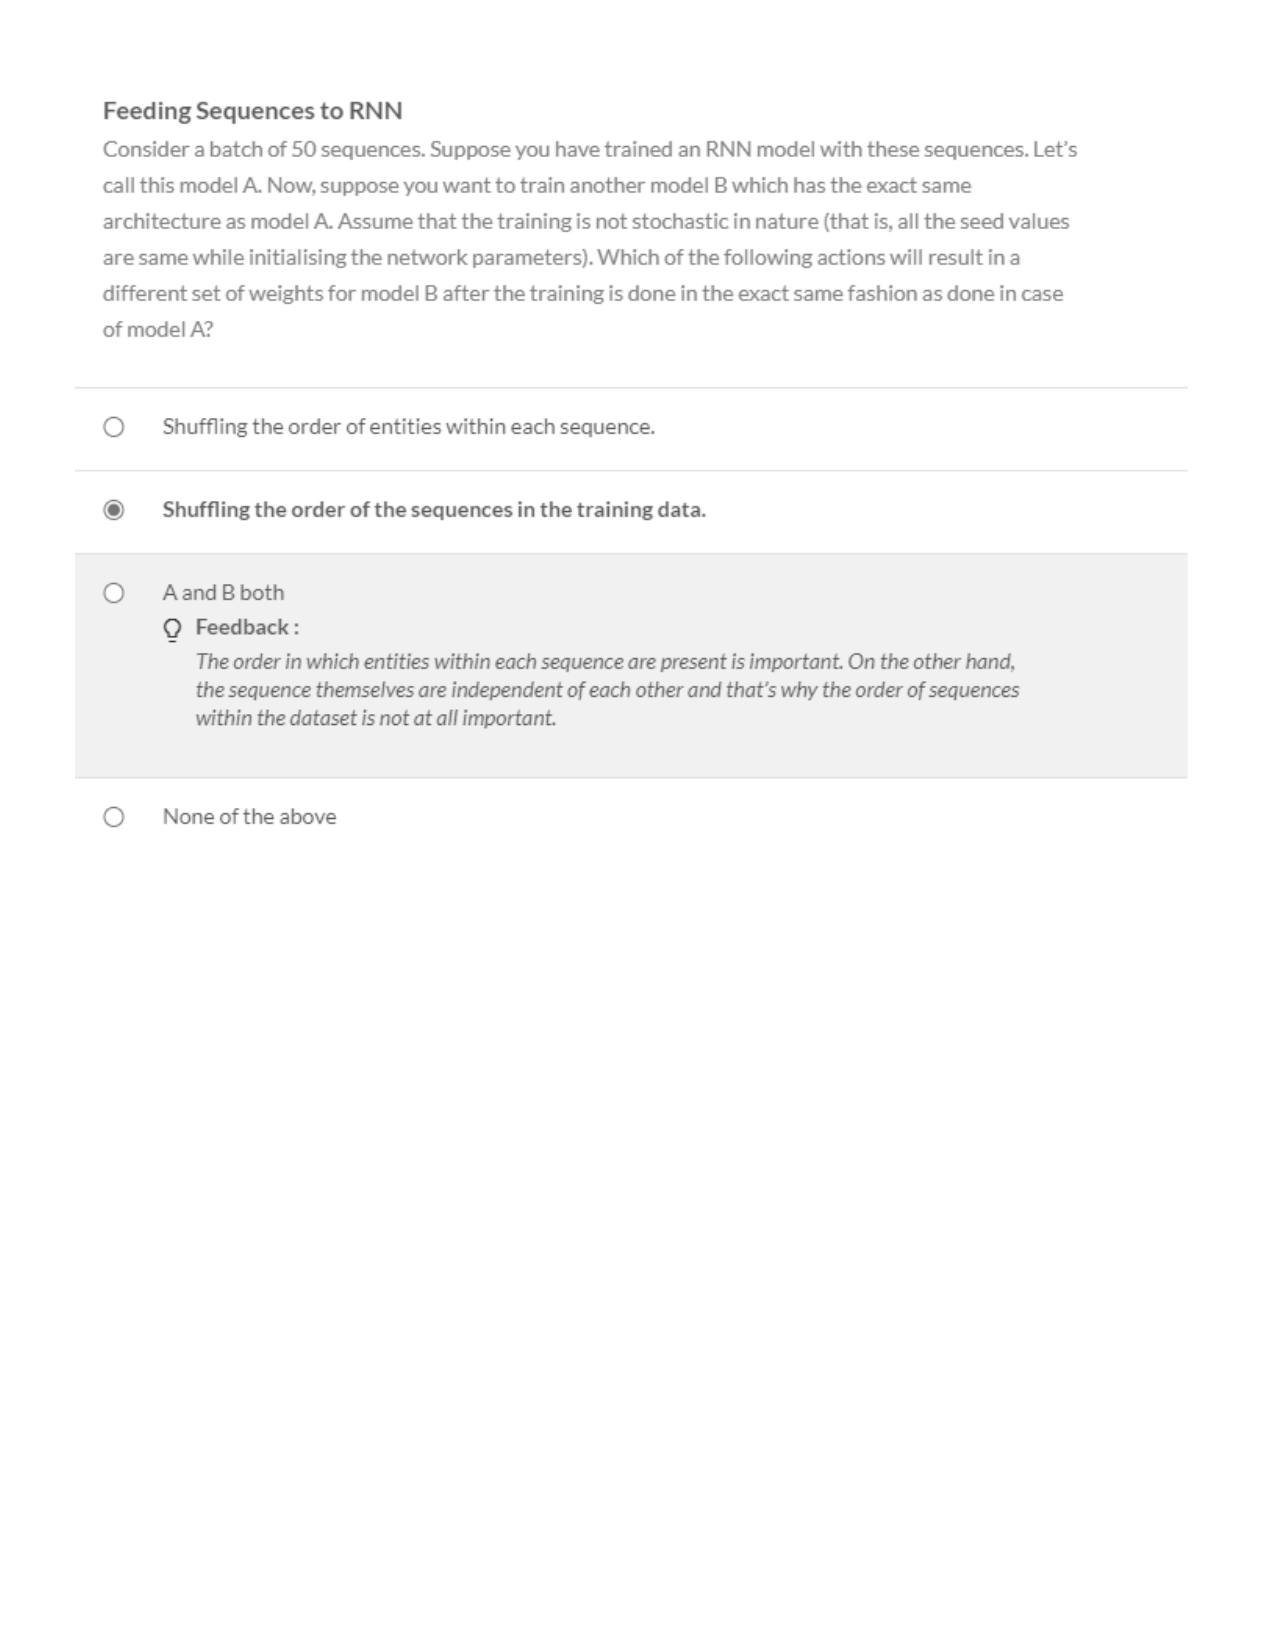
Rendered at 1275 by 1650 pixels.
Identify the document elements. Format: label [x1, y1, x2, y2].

picture [75, 75, 1188, 854]
